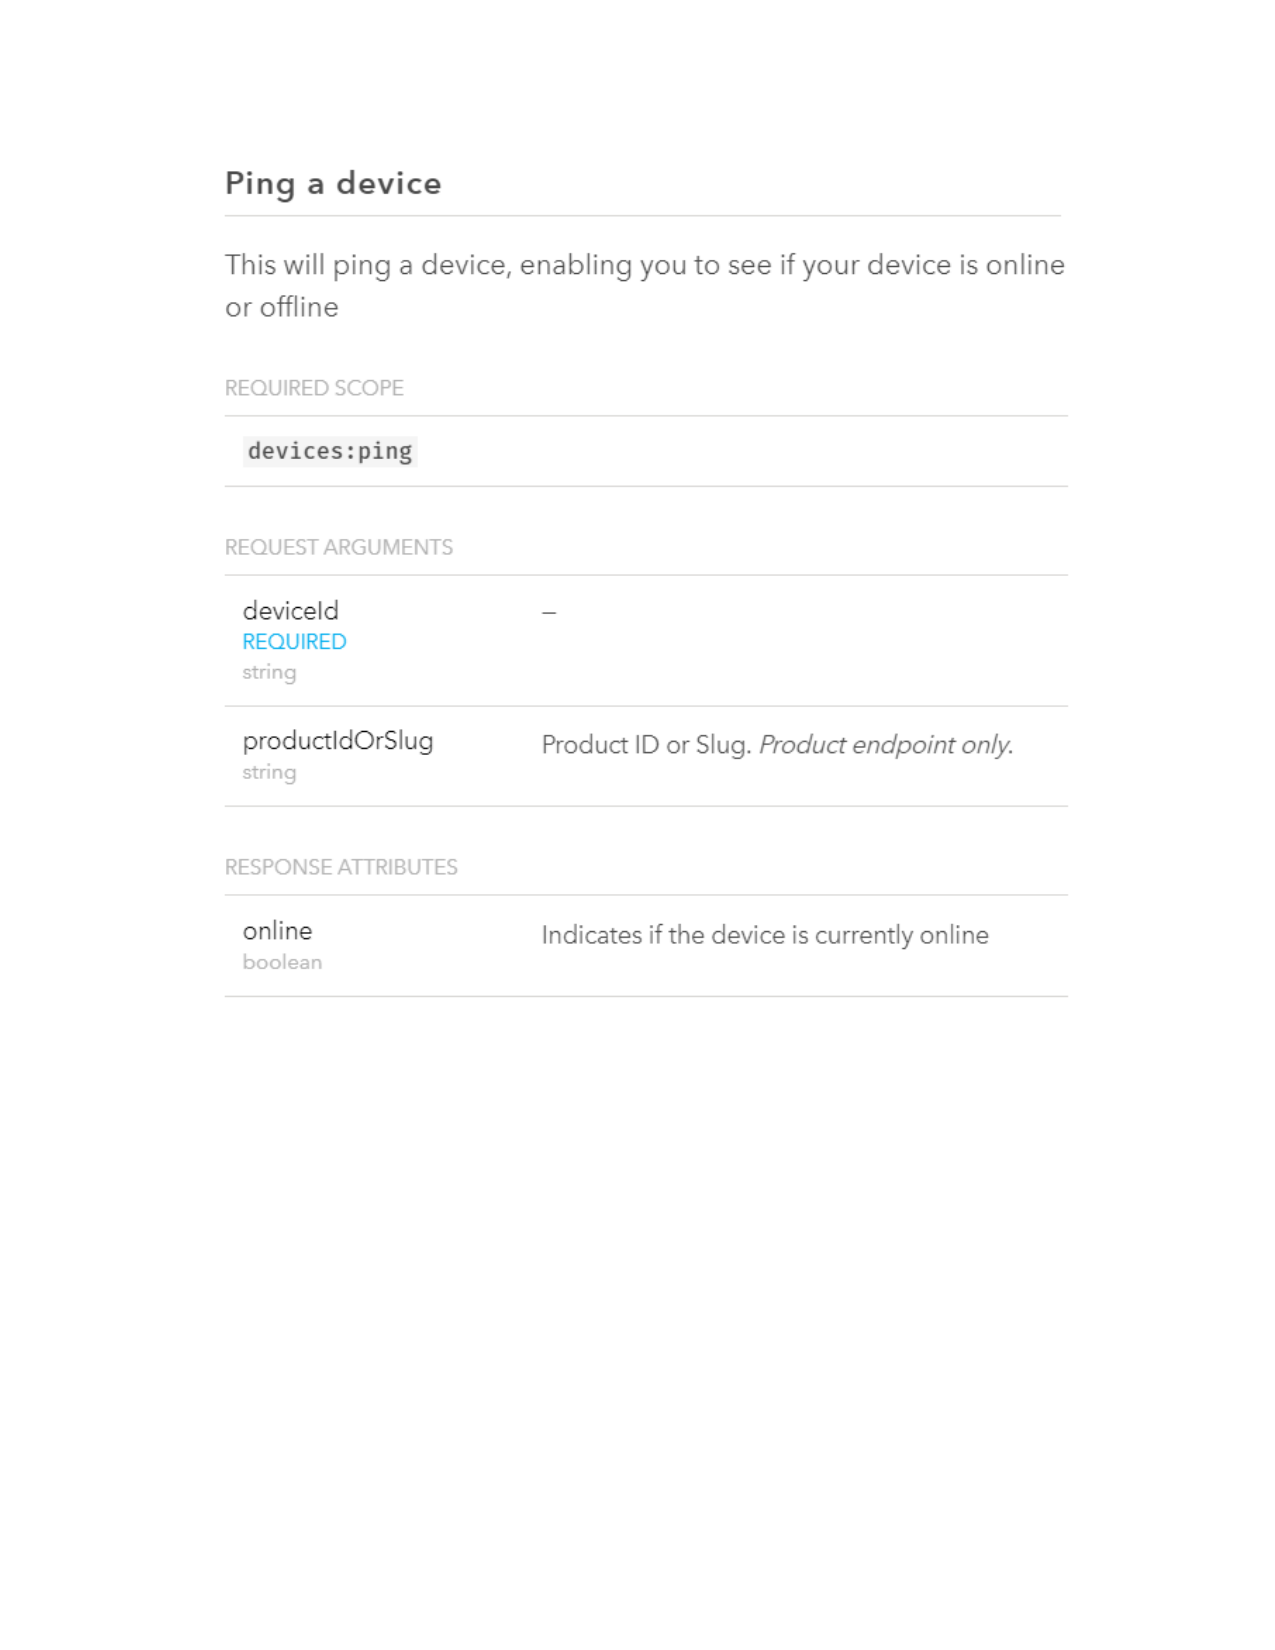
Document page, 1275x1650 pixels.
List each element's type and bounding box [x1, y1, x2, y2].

picture [187, 150, 1088, 1010]
